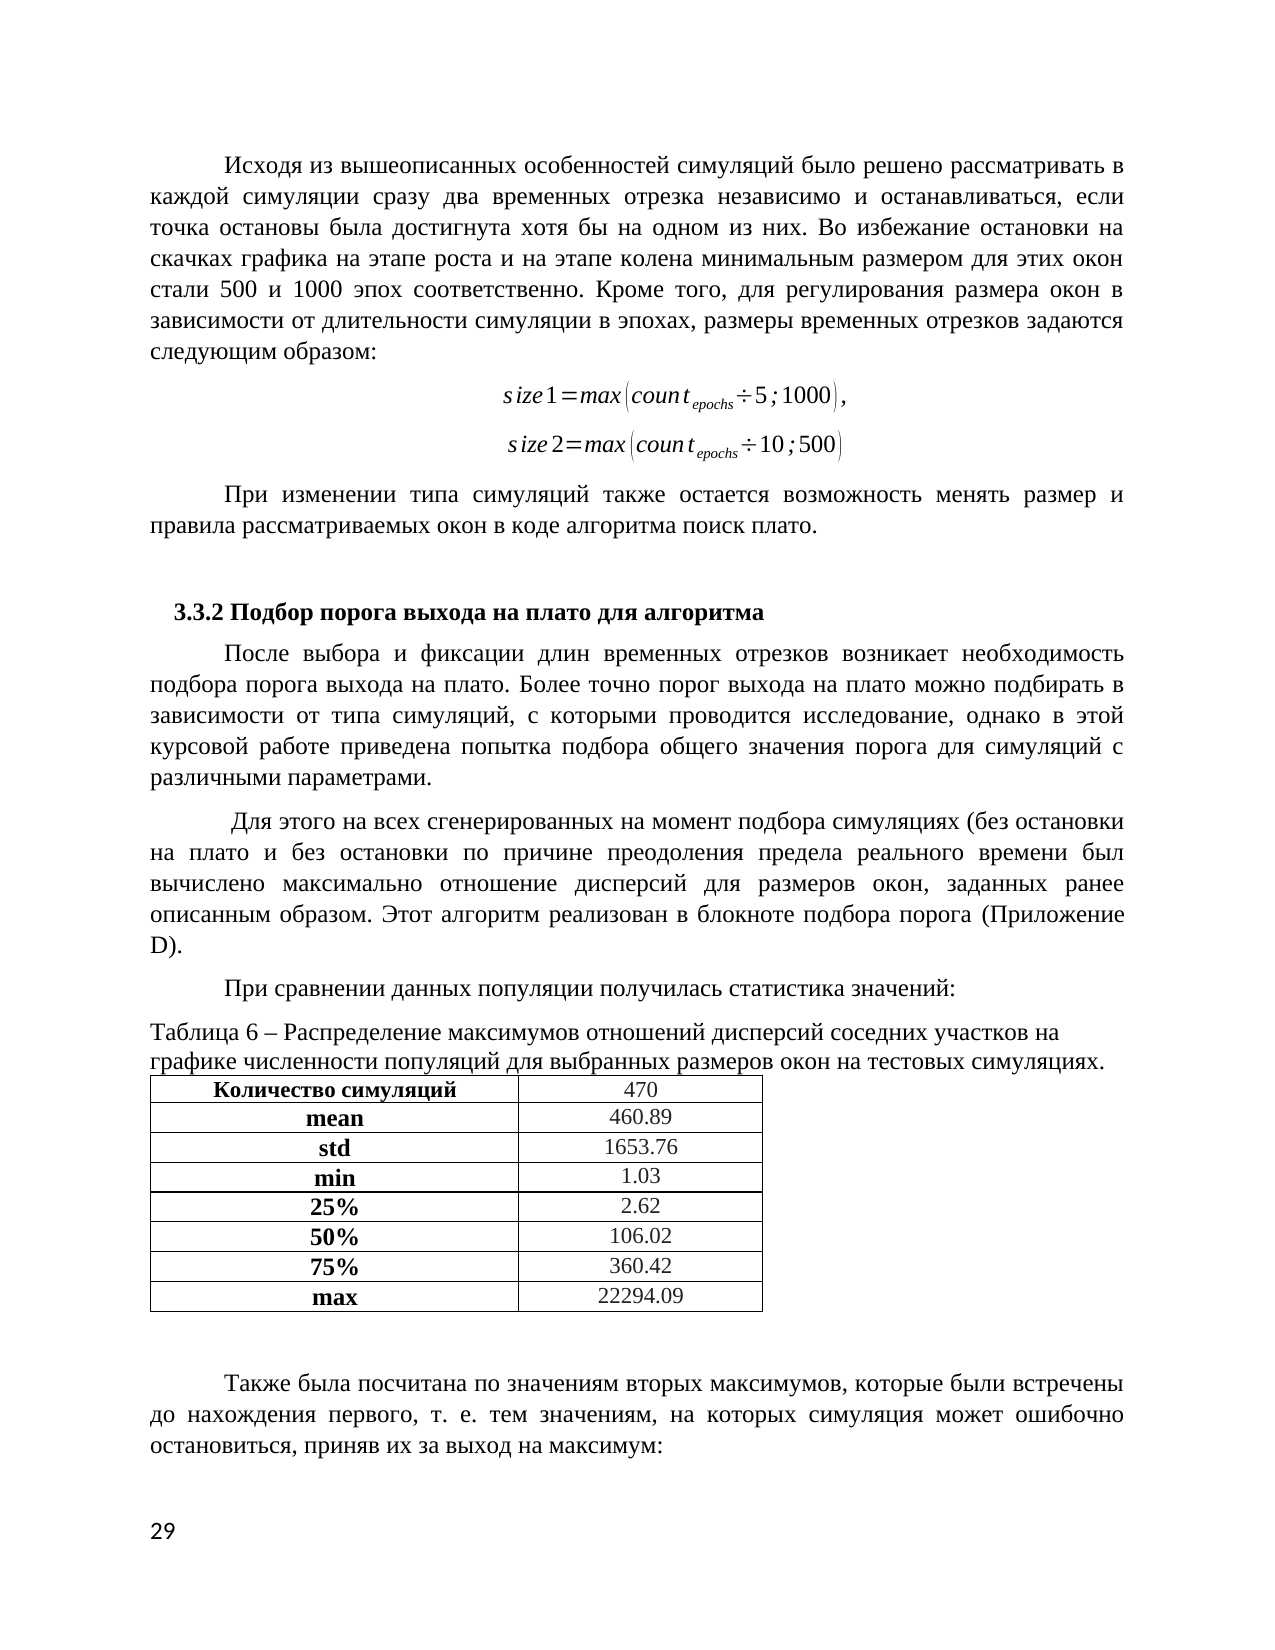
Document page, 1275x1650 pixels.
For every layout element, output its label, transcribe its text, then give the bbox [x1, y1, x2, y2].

table_cell 1.03 [519, 1163, 762, 1191]
table_cell 1653.76 [519, 1133, 762, 1162]
table_cell 460.89 [519, 1103, 762, 1132]
table_cell 106.02 [519, 1222, 762, 1251]
text Исходя из вышеописанных особенностей симуляций было решено рассматривать в каждой симуляции сразу два временных отрезка независимо и останавливаться, если точка остановы была достигнута хотя бы на одном из них. Во избежание остановки на скачках графика на этапе роста и на этапе колена минимальным размером для этих окон стали 500 и 1000 эпох соответственно. Кроме того, для регулирования размера окон в зависимости от длительности симуляции в эпохах, размеры временных отрезков задаются следующим образом: [150, 150, 1125, 365]
table_cell 25% [151, 1193, 518, 1221]
table_cell 75% [151, 1252, 518, 1281]
table_cell 360.42 [519, 1252, 762, 1281]
table_cell mean [151, 1103, 518, 1132]
text При изменении типа симуляций также остается возможность менять размер и правила рассматриваемых окон в коде алгоритма поиск плато. [150, 479, 1125, 538]
table_cell max [151, 1282, 518, 1311]
table_cell 22294.09 [519, 1282, 762, 1311]
text Для этого на всех сгенерированных на момент подбора симуляциях (без остановки на плато и без остановки по причине преодоления предела реального времени был вычислено максимально отношение дисперсий для размеров окон, заданных ранее описанным образом. Этот алгоритм реализован в блокноте подбора порога (Приложение D). [150, 806, 1125, 959]
text 3.3.2 Подбор порога выхода на плато для алгоритма [174, 597, 1125, 626]
table_cell std [151, 1133, 518, 1162]
text После выбора и фиксации длин временных отрезков возникает необходимость подбора порога выхода на плато. Более точно порог выхода на плато можно подбирать в зависимости от типа симуляций, с которыми проводится исследование, однако в этой курсовой работе приведена попытка подбора общего значения порога для симуляций с различными параметрами. [150, 638, 1125, 791]
table_cell 50% [151, 1222, 518, 1251]
table_cell 2.62 [519, 1193, 762, 1221]
text Также была посчитана по значениям вторых максимумов, которые были встречены до нахождения первого, т. е. тем значениям, на которых симуляция может ошибочно остановиться, приняв их за выход на максимум: [150, 1368, 1125, 1458]
table_header Количество симуляций [151, 1076, 518, 1102]
table_header 470 [519, 1076, 762, 1102]
table_cell min [151, 1163, 518, 1191]
text Таблица 6 – Распределение максимумов отношений дисперсий соседних участков на графике численности популяций для выбранных размеров окон на тестовых симуляциях. [150, 1017, 1125, 1074]
text При сравнении данных популяции получилась статистика значений: [150, 973, 1125, 1002]
